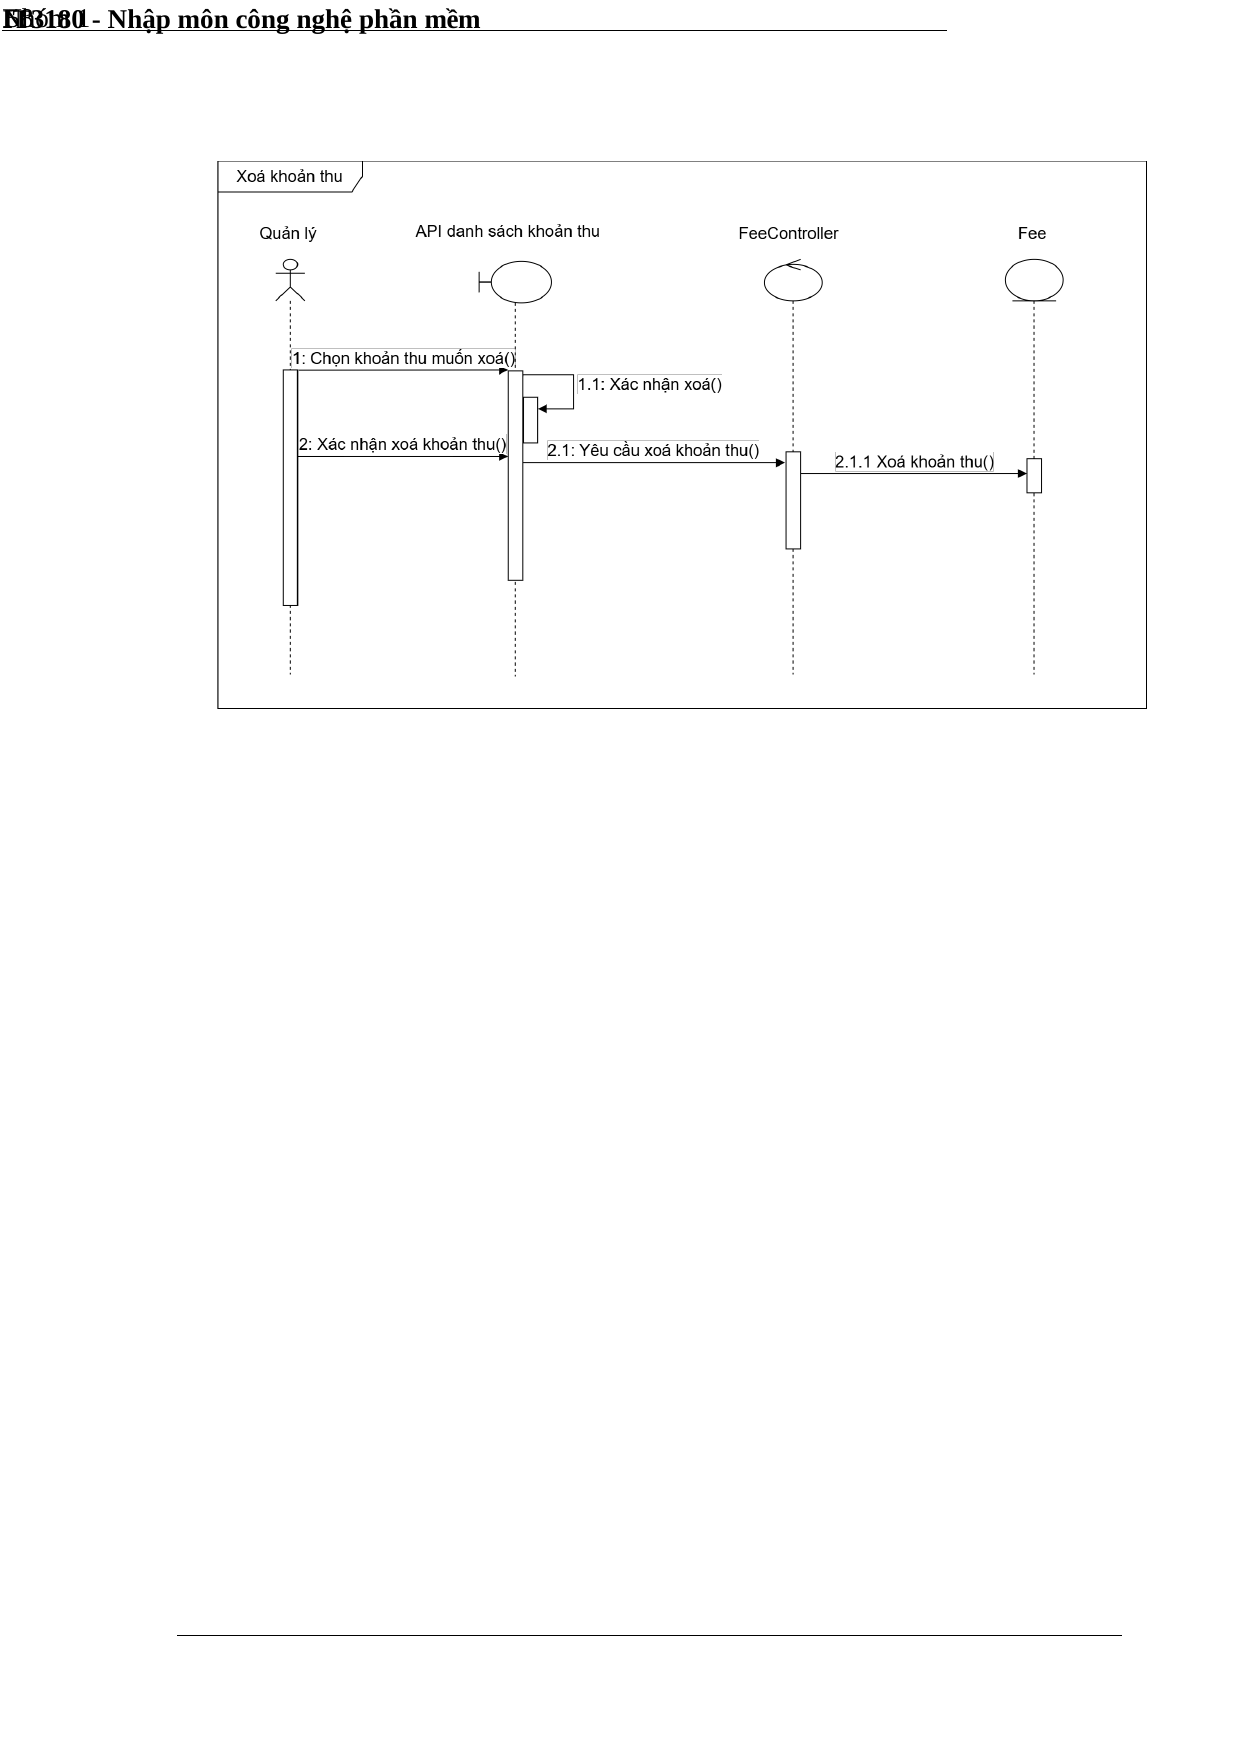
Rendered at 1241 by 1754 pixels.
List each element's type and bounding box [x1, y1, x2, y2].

picture [217, 161, 1148, 709]
